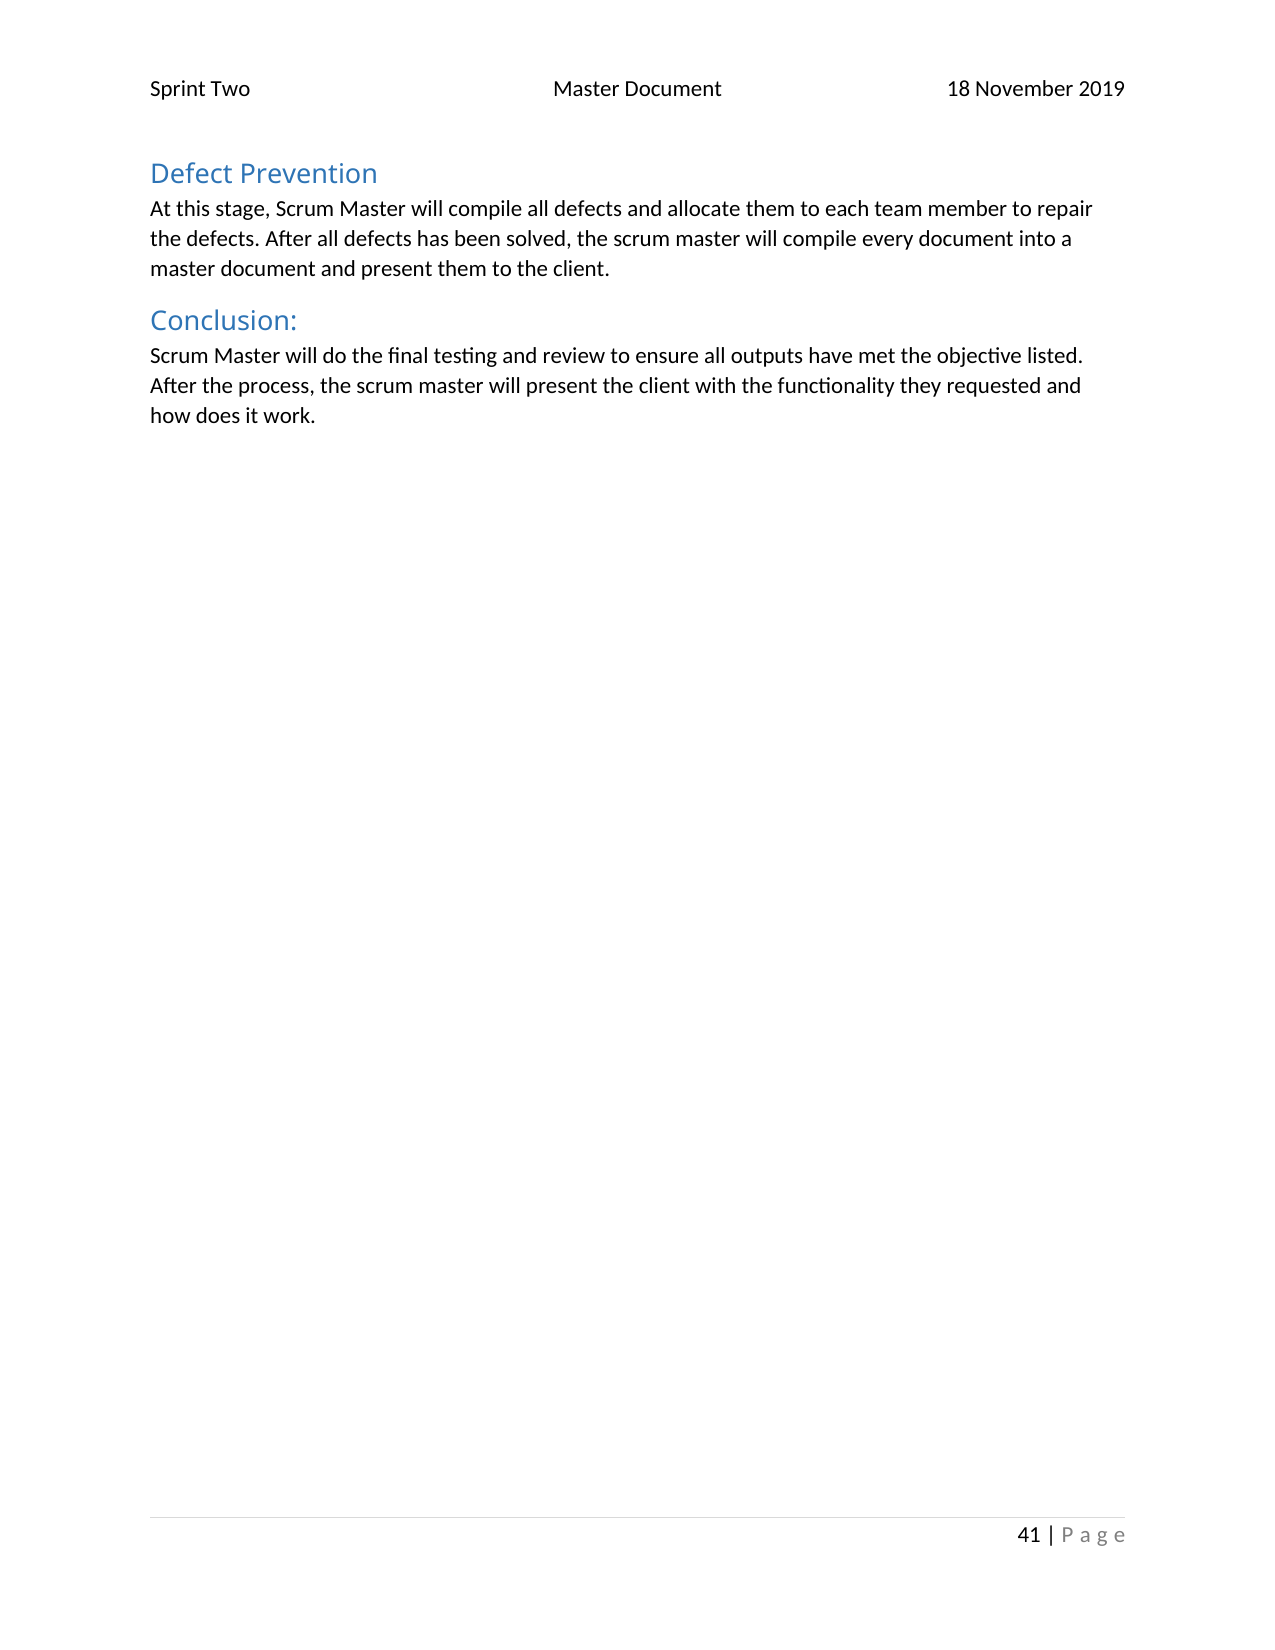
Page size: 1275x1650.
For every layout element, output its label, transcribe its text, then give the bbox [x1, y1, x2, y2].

subtitle Defect Prevention [150, 154, 1125, 191]
text At this stage, Scrum Master will compile all defects and allocate them to each team member to repair the defects. After all defects has been solved, the scrum master will compile every document into a master document and present them to the client. [150, 194, 1125, 282]
text Scrum Master will do the final testing and review to ensure all outputs have met the objective listed. After the process, the scrum master will present the client with the functionality they requested and how does it work. [150, 341, 1125, 429]
subtitle Conclusion: [150, 301, 1125, 338]
